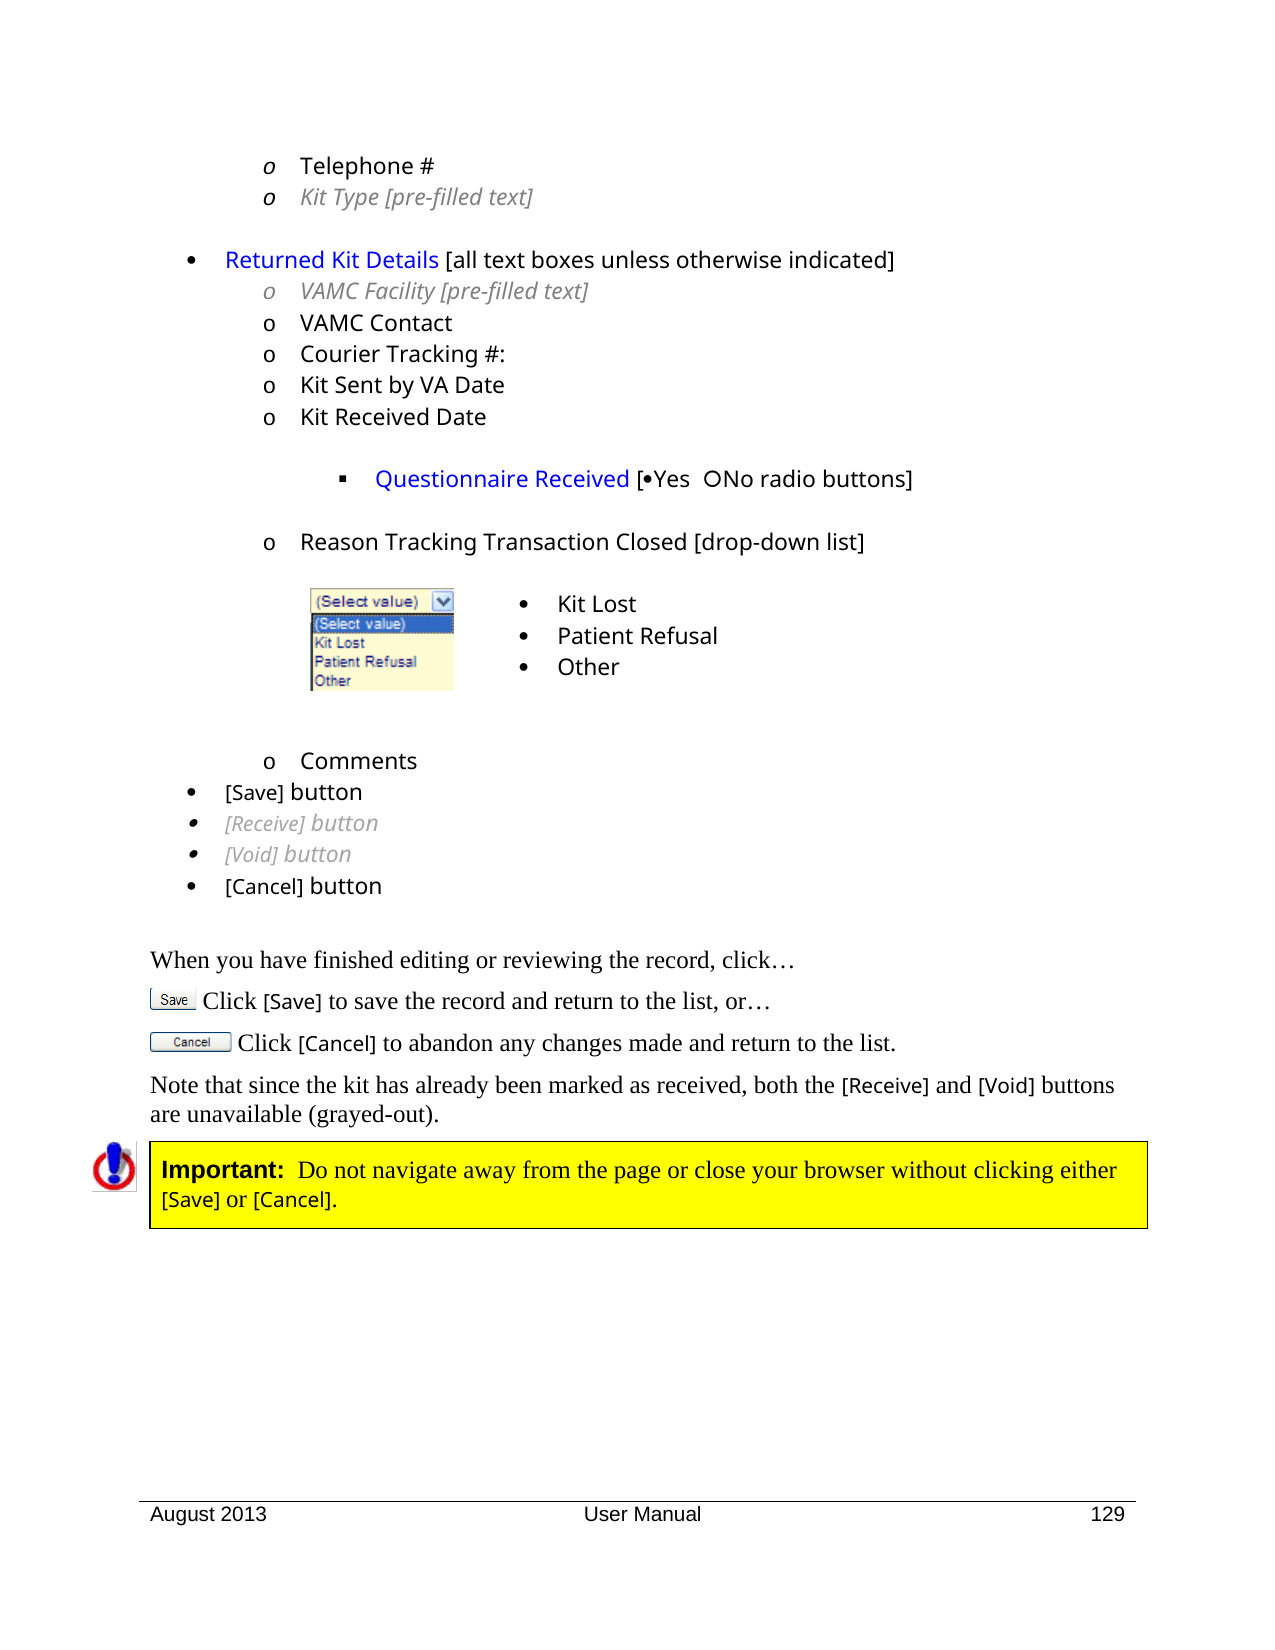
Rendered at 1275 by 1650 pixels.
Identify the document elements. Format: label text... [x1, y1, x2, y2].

text Click [Save] to save the record and return to the list, or… [150, 986, 1125, 1015]
list [Save] button [187, 776, 1125, 807]
list Questionnaire Received [Yes No radio buttons] [337, 463, 1125, 494]
text Click [Cancel] to abandon any changes made and return to the list. [150, 1028, 1125, 1057]
list Comments [262, 744, 1125, 776]
text When you have finished editing or reviewing the record, click… [150, 945, 1125, 973]
picture [150, 988, 197, 1010]
list Courier Tracking #: [262, 338, 1125, 369]
picture [92, 1141, 138, 1193]
picture [150, 1032, 232, 1052]
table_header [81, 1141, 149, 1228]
list Telephone # [262, 150, 1125, 181]
picture [310, 588, 454, 691]
list [Void] button [187, 838, 1125, 870]
list Kit Type [pre-filled text] [262, 181, 1125, 213]
list [Cancel] button [187, 870, 1125, 901]
list Kit Received Date [262, 401, 1125, 432]
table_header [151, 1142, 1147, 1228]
list [Receive] button [187, 807, 1125, 838]
list Reason Tracking Transaction Closed [drop-down list] [262, 526, 1125, 557]
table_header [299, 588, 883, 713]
list VAMC Facility [pre-filled text] [262, 275, 1125, 307]
list VAMC Contact [262, 307, 1125, 338]
text Note that since the kit has already been marked as received, both the [Receive] and [Void] buttons are unavailable (grayed-out). [150, 1070, 1125, 1128]
list Returned Kit Details [all text boxes unless otherwise indicated] [187, 244, 1125, 275]
list Kit Sent by VA Date [262, 369, 1125, 401]
